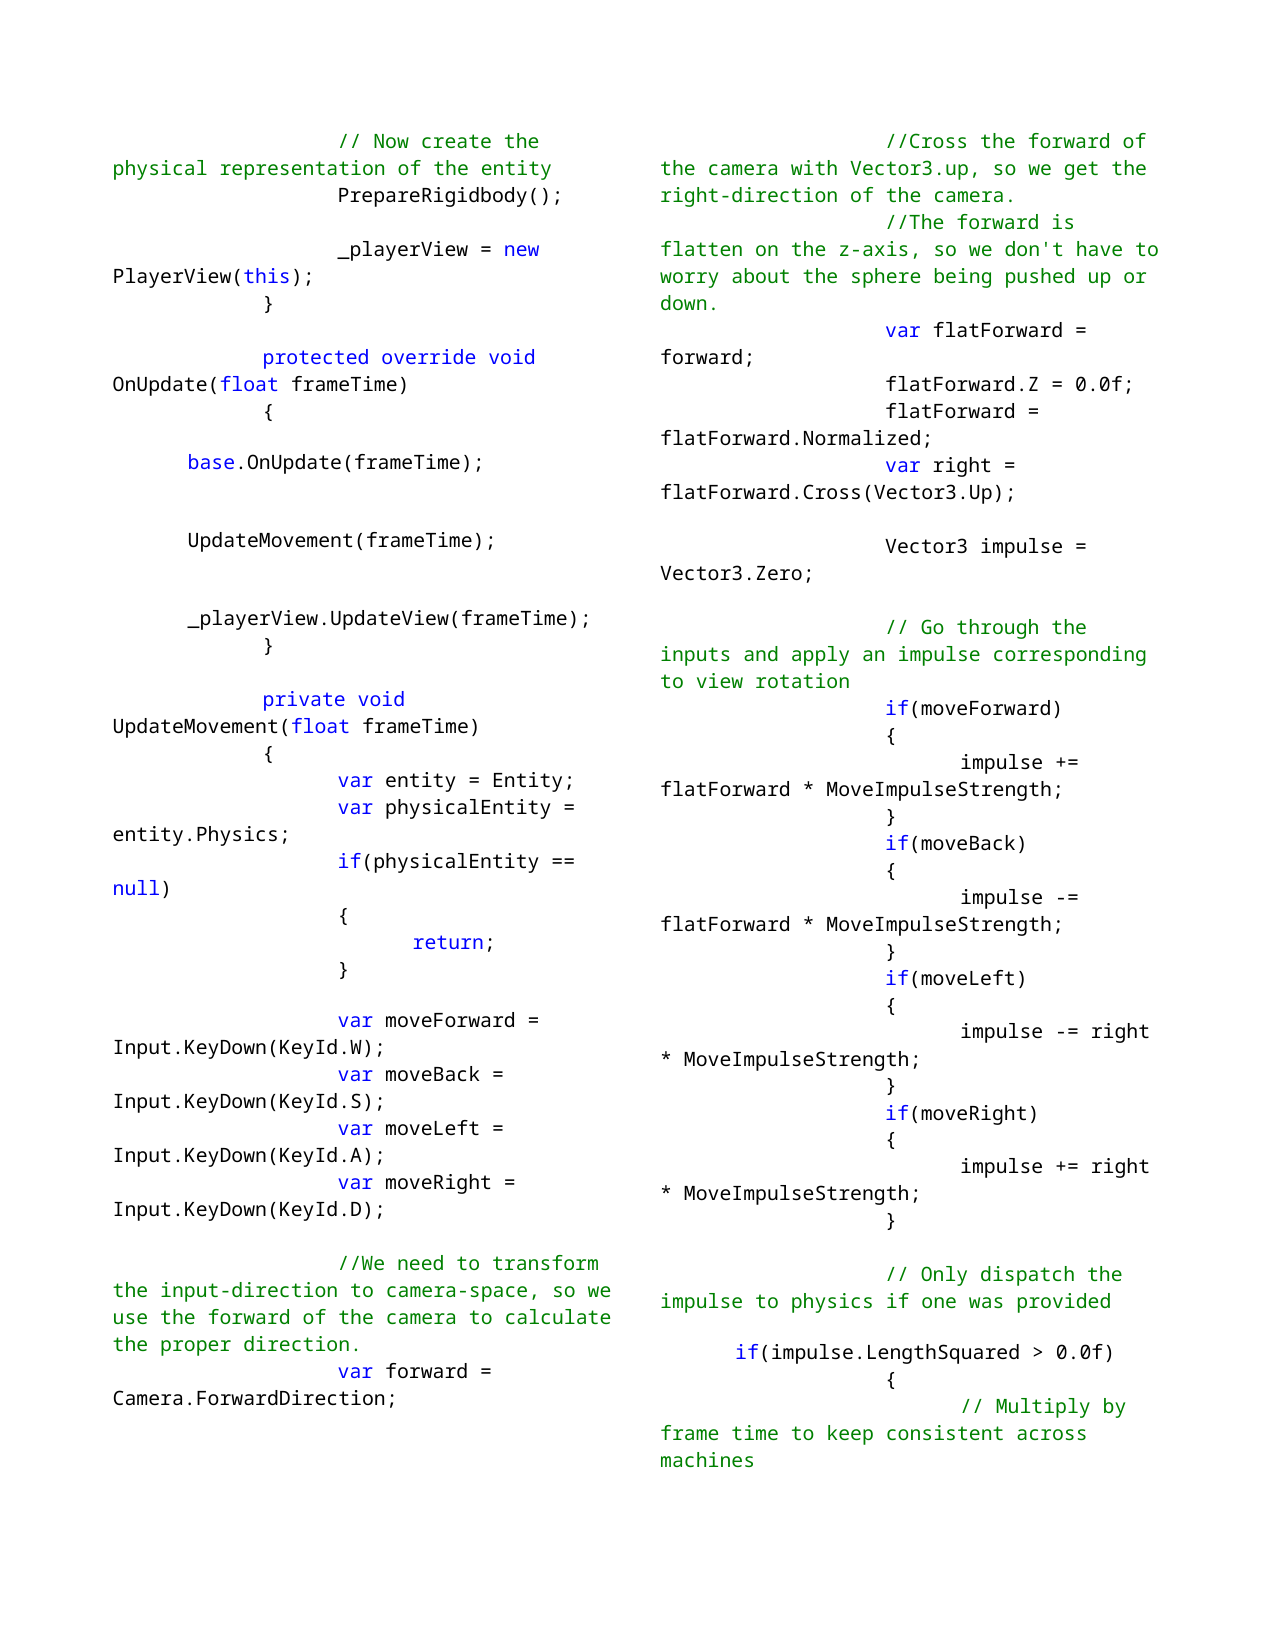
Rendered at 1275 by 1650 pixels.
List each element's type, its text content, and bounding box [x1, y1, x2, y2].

text // Now create the physical representation of the entity [112, 127, 615, 181]
text PrepareRigidbody(); [112, 181, 615, 208]
text if(moveBack) [660, 829, 1162, 856]
text impulse += flatForward * MoveImpulseStrength; [660, 748, 1162, 802]
text } [660, 1207, 1162, 1234]
text var moveBack = Input.KeyDown(KeyId.S); [112, 1060, 615, 1114]
text var moveForward = Input.KeyDown(KeyId.W); [112, 1006, 615, 1060]
text if(impulse.LengthSquared > 0.0f) [660, 1314, 1162, 1366]
text _playerView.UpdateView(frameTime); [112, 580, 615, 631]
text impulse -= right * MoveImpulseStrength; [660, 1018, 1162, 1072]
text UpdateMovement(frameTime); [112, 502, 615, 553]
text } [112, 631, 615, 658]
text { [660, 721, 1162, 748]
text { [660, 856, 1162, 883]
text //We need to transform the input-direction to camera-space, so we use the forward of the camera to calculate the proper direction. [112, 1249, 615, 1357]
text //Cross the forward of the camera with Vector3.up, so we get the right-direction of the camera. [660, 127, 1162, 208]
text if(moveRight) [660, 1099, 1162, 1126]
text flatForward = flatForward.Normalized; [660, 397, 1162, 451]
text // Only dispatch the impulse to physics if one was provided [660, 1261, 1162, 1314]
text base.OnUpdate(frameTime); [112, 424, 615, 475]
text } [660, 937, 1162, 964]
text { [660, 1126, 1162, 1153]
text // Go through the inputs and apply an impulse corresponding to view rotation [660, 613, 1162, 694]
text // Multiply by frame time to keep consistent across machines [660, 1393, 1162, 1473]
text private void UpdateMovement(float frameTime) [112, 685, 615, 739]
text var flatForward = forward; [660, 316, 1162, 370]
text } [112, 289, 615, 316]
text if(moveForward) [660, 694, 1162, 721]
text impulse -= flatForward * MoveImpulseStrength; [660, 883, 1162, 937]
text flatForward.Z = 0.0f; [660, 370, 1162, 397]
text { [112, 397, 615, 424]
text Vector3 impulse = Vector3.Zero; [660, 532, 1162, 586]
text //The forward is flatten on the z-axis, so we don't have to worry about the sphere being pushed up or down. [660, 208, 1162, 316]
text } [660, 1072, 1162, 1099]
text } [660, 802, 1162, 829]
text var moveRight = Input.KeyDown(KeyId.D); [112, 1168, 615, 1222]
text var moveLeft = Input.KeyDown(KeyId.A); [112, 1114, 615, 1168]
text return; [112, 928, 615, 955]
text if(moveLeft) [660, 964, 1162, 991]
text var right = flatForward.Cross(Vector3.Up); [660, 451, 1162, 505]
text { [112, 901, 615, 928]
text } [112, 955, 615, 982]
text { [660, 1366, 1162, 1393]
text var physicalEntity = entity.Physics; [112, 793, 615, 847]
text { [660, 991, 1162, 1018]
text if(physicalEntity == null) [112, 847, 615, 901]
text { [112, 739, 615, 766]
text impulse += right * MoveImpulseStrength; [660, 1153, 1162, 1207]
text var forward = Camera.ForwardDirection; [112, 1357, 615, 1411]
text _playerView = new PlayerView(this); [112, 235, 615, 289]
text var entity = Entity; [112, 766, 615, 793]
text protected override void OnUpdate(float frameTime) [112, 343, 615, 397]
